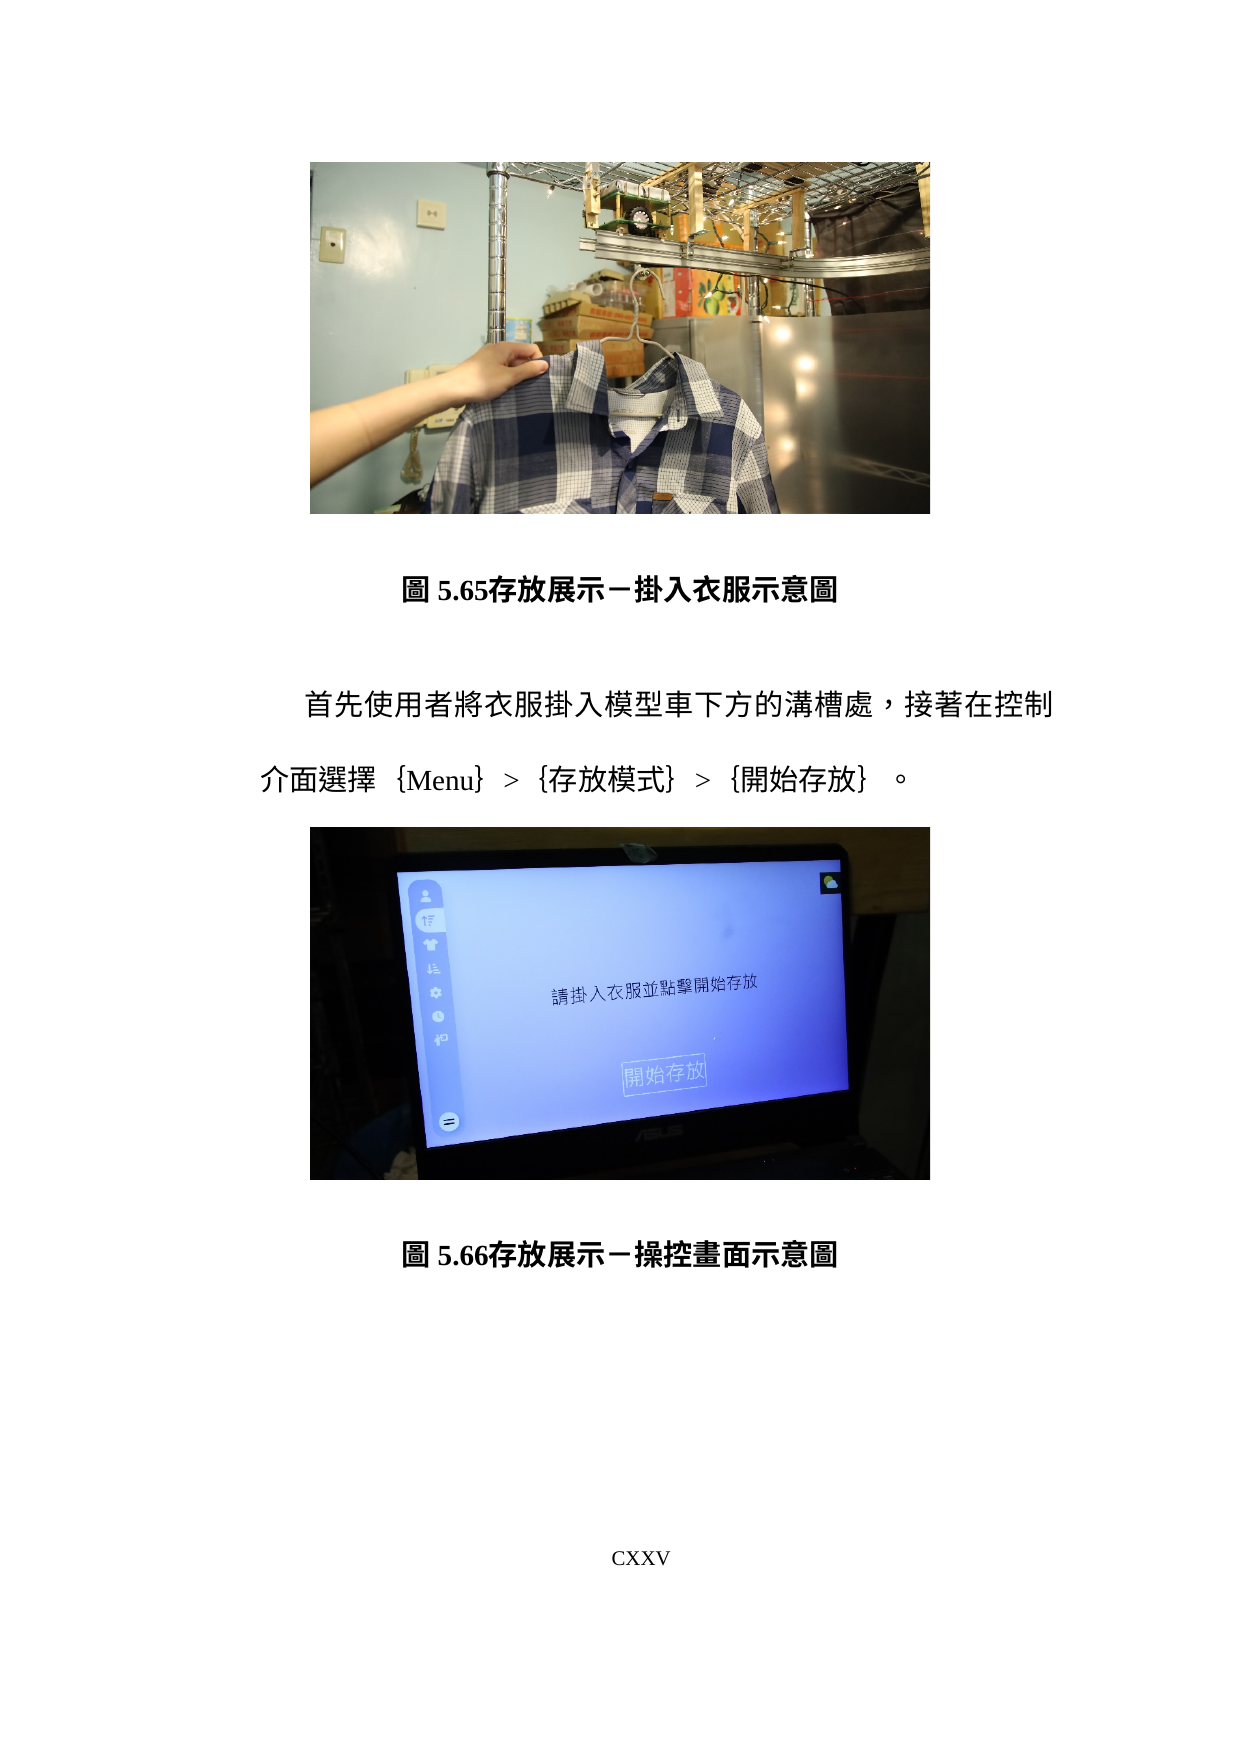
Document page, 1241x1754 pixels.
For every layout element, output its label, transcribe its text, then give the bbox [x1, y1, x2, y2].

picture [310, 827, 931, 1180]
list 首先使用者將衣服掛入模型車下方的溝槽處，接著在控制介面選擇｛Menu｝>｛存放模式｝>｛開始存放｝。 [260, 665, 1053, 815]
picture [310, 162, 930, 514]
